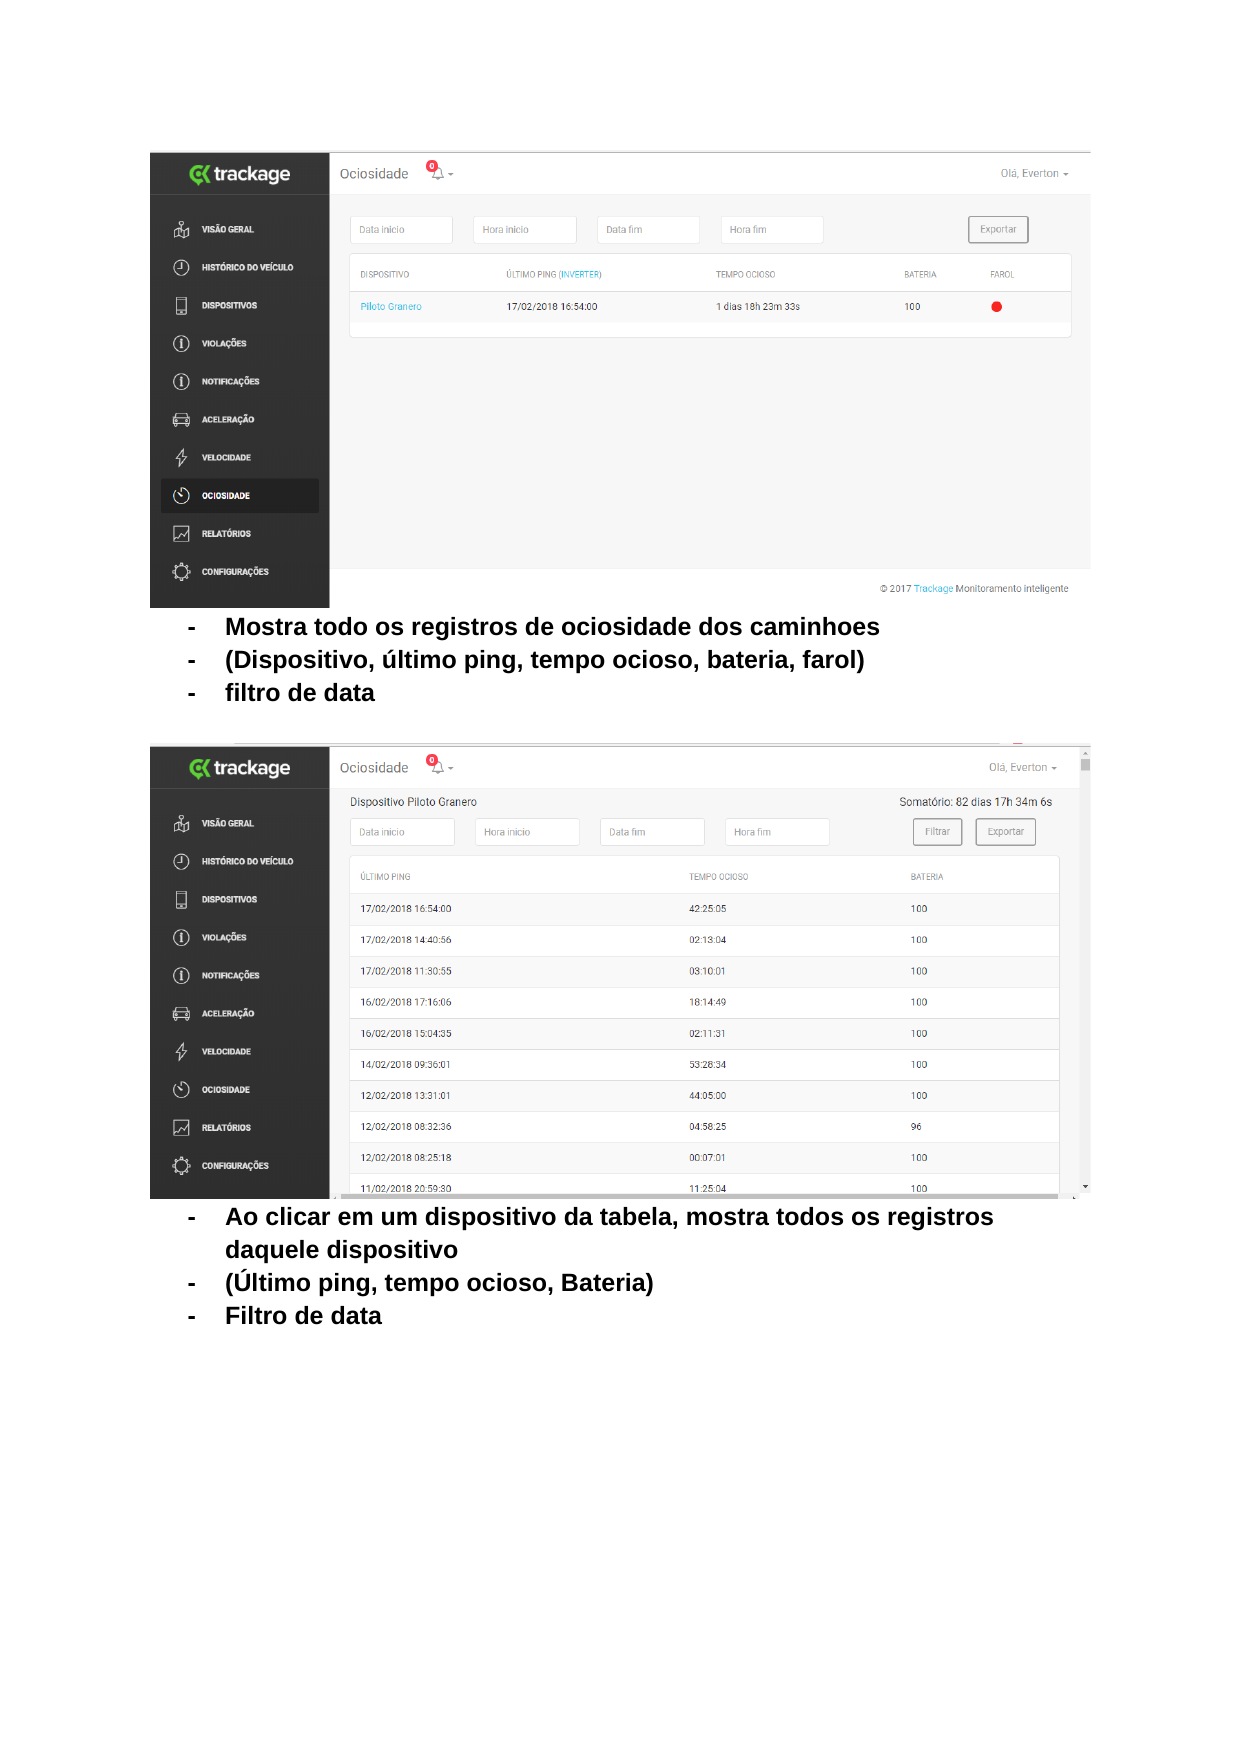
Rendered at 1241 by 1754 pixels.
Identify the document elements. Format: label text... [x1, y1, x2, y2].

list Ao clicar em um dispositivo da tabela, mostra todos os registros daquele dispositivo [187, 1202, 1090, 1264]
list (Último ping, tempo ocioso, Bateria) [187, 1268, 1090, 1297]
list Filtro de data [187, 1301, 1090, 1330]
list (Dispositivo, último ping, tempo ocioso, bateria, farol) [187, 645, 1090, 673]
picture [150, 743, 1091, 1199]
list Mostra todo os registros de ociosidade dos caminhoes [187, 612, 1090, 640]
list filtro de data [187, 678, 1090, 706]
picture [150, 150, 1091, 608]
